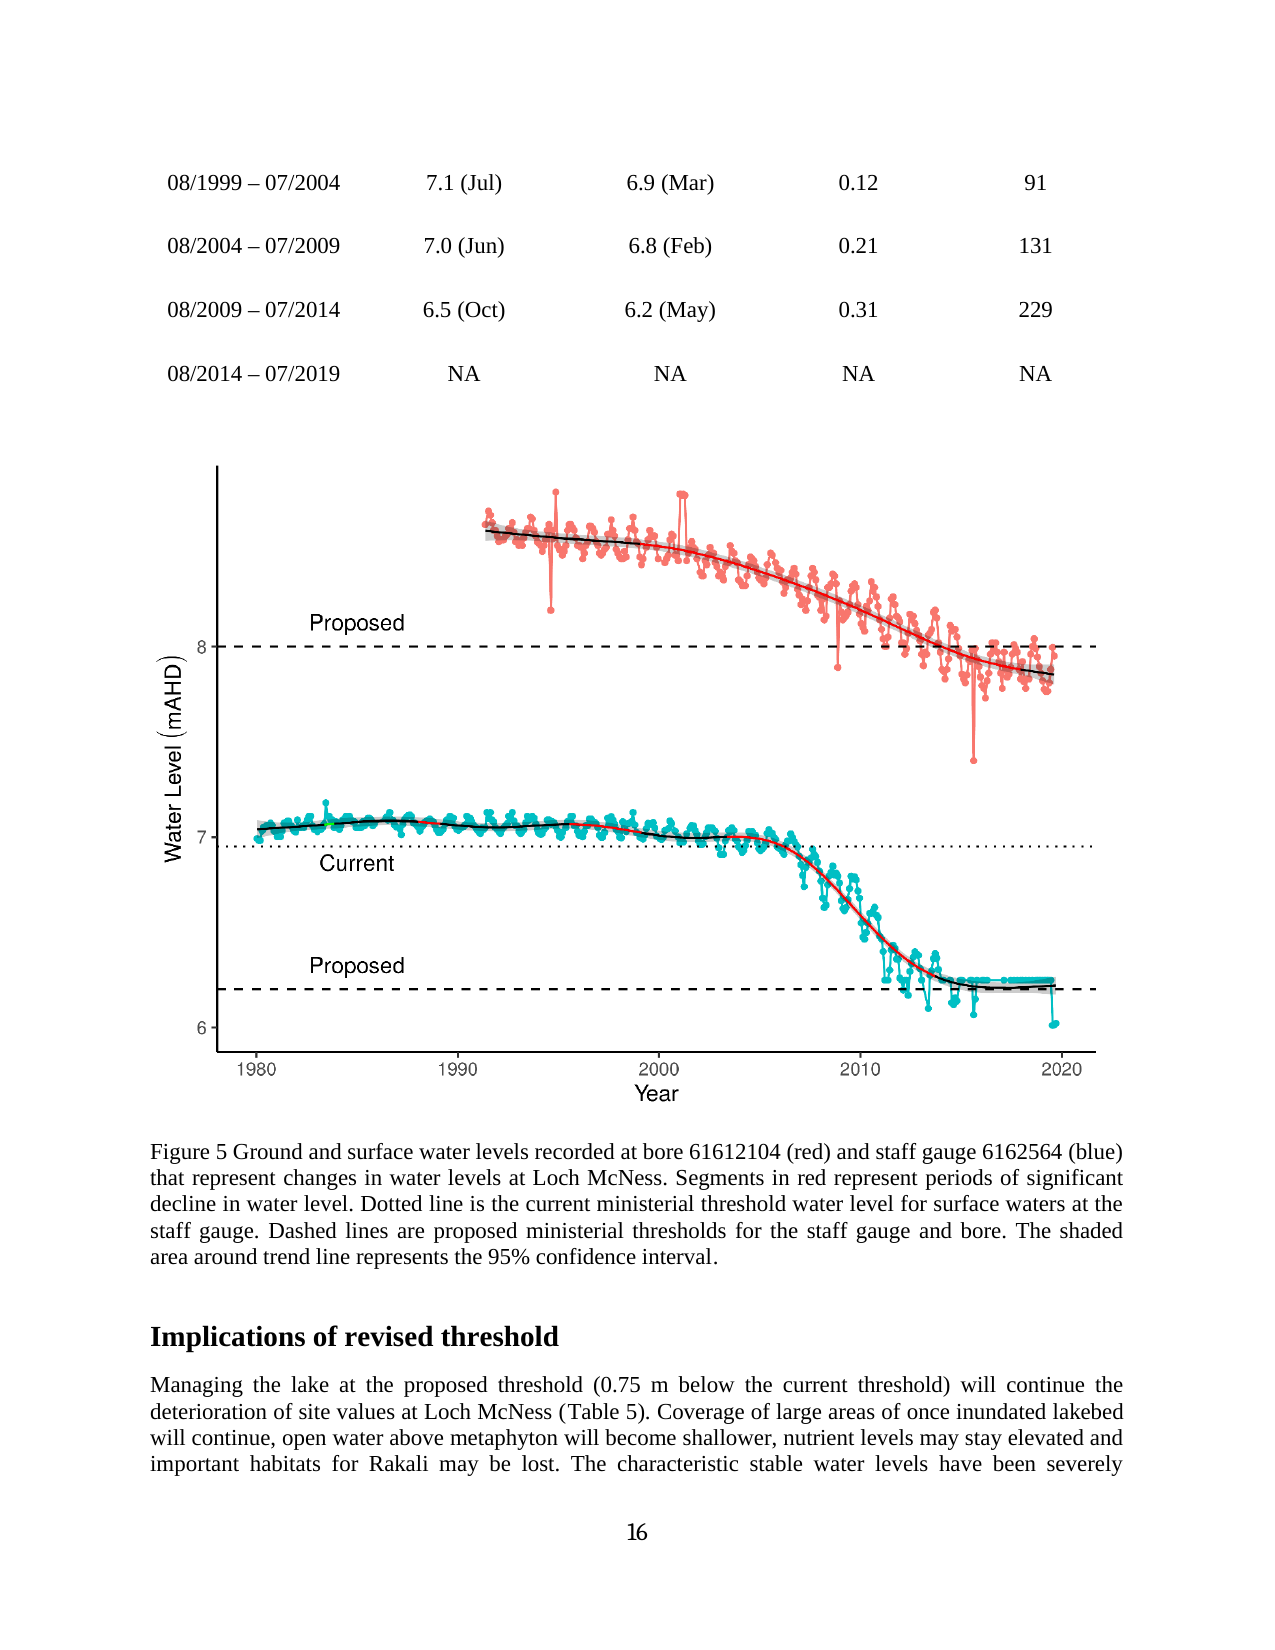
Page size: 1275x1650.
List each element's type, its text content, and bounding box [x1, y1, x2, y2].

picture [150, 455, 1107, 1117]
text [150, 1371, 1125, 1477]
table_cell 08/2014 – 07/2019 [150, 342, 357, 405]
table_cell 229 [947, 278, 1124, 342]
text Figure 5 Ground and surface water levels recorded at bore 61612104 (red) and staff gauge 6162564 (blue) that represent changes in water levels at Loch McNess. Segments in red represent periods of significant decline in water level. Dotted line is the current ministerial threshold water level for surface waters at the staff gauge. Dashed lines are proposed ministerial thresholds for the staff gauge and bore. The shaded area around trend line represents the 95% confidence interval. [150, 1138, 1125, 1269]
table_cell 0.12 [770, 150, 947, 214]
table_cell NA [947, 342, 1124, 405]
table_cell 0.31 [770, 278, 947, 342]
table_cell 08/1999 – 07/2004 [150, 150, 357, 214]
table_cell 91 [947, 150, 1124, 214]
table_cell 7.0 (Jun) [357, 214, 571, 278]
table_cell 6.8 (Feb) [571, 214, 770, 278]
table_cell 7.1 (Jul) [357, 150, 571, 214]
table_cell 0.21 [770, 214, 947, 278]
table_cell 6.5 (Oct) [357, 278, 571, 342]
table_cell 6.9 (Mar) [571, 150, 770, 214]
subtitle Implications of revised threshold [150, 1319, 1125, 1353]
table_cell NA [770, 342, 947, 405]
table_cell 08/2009 – 07/2014 [150, 278, 357, 342]
table_cell NA [571, 342, 770, 405]
table_cell 131 [947, 214, 1124, 278]
table_cell 6.2 (May) [571, 278, 770, 342]
table_cell 08/2004 – 07/2009 [150, 214, 357, 278]
table_cell NA [357, 342, 571, 405]
